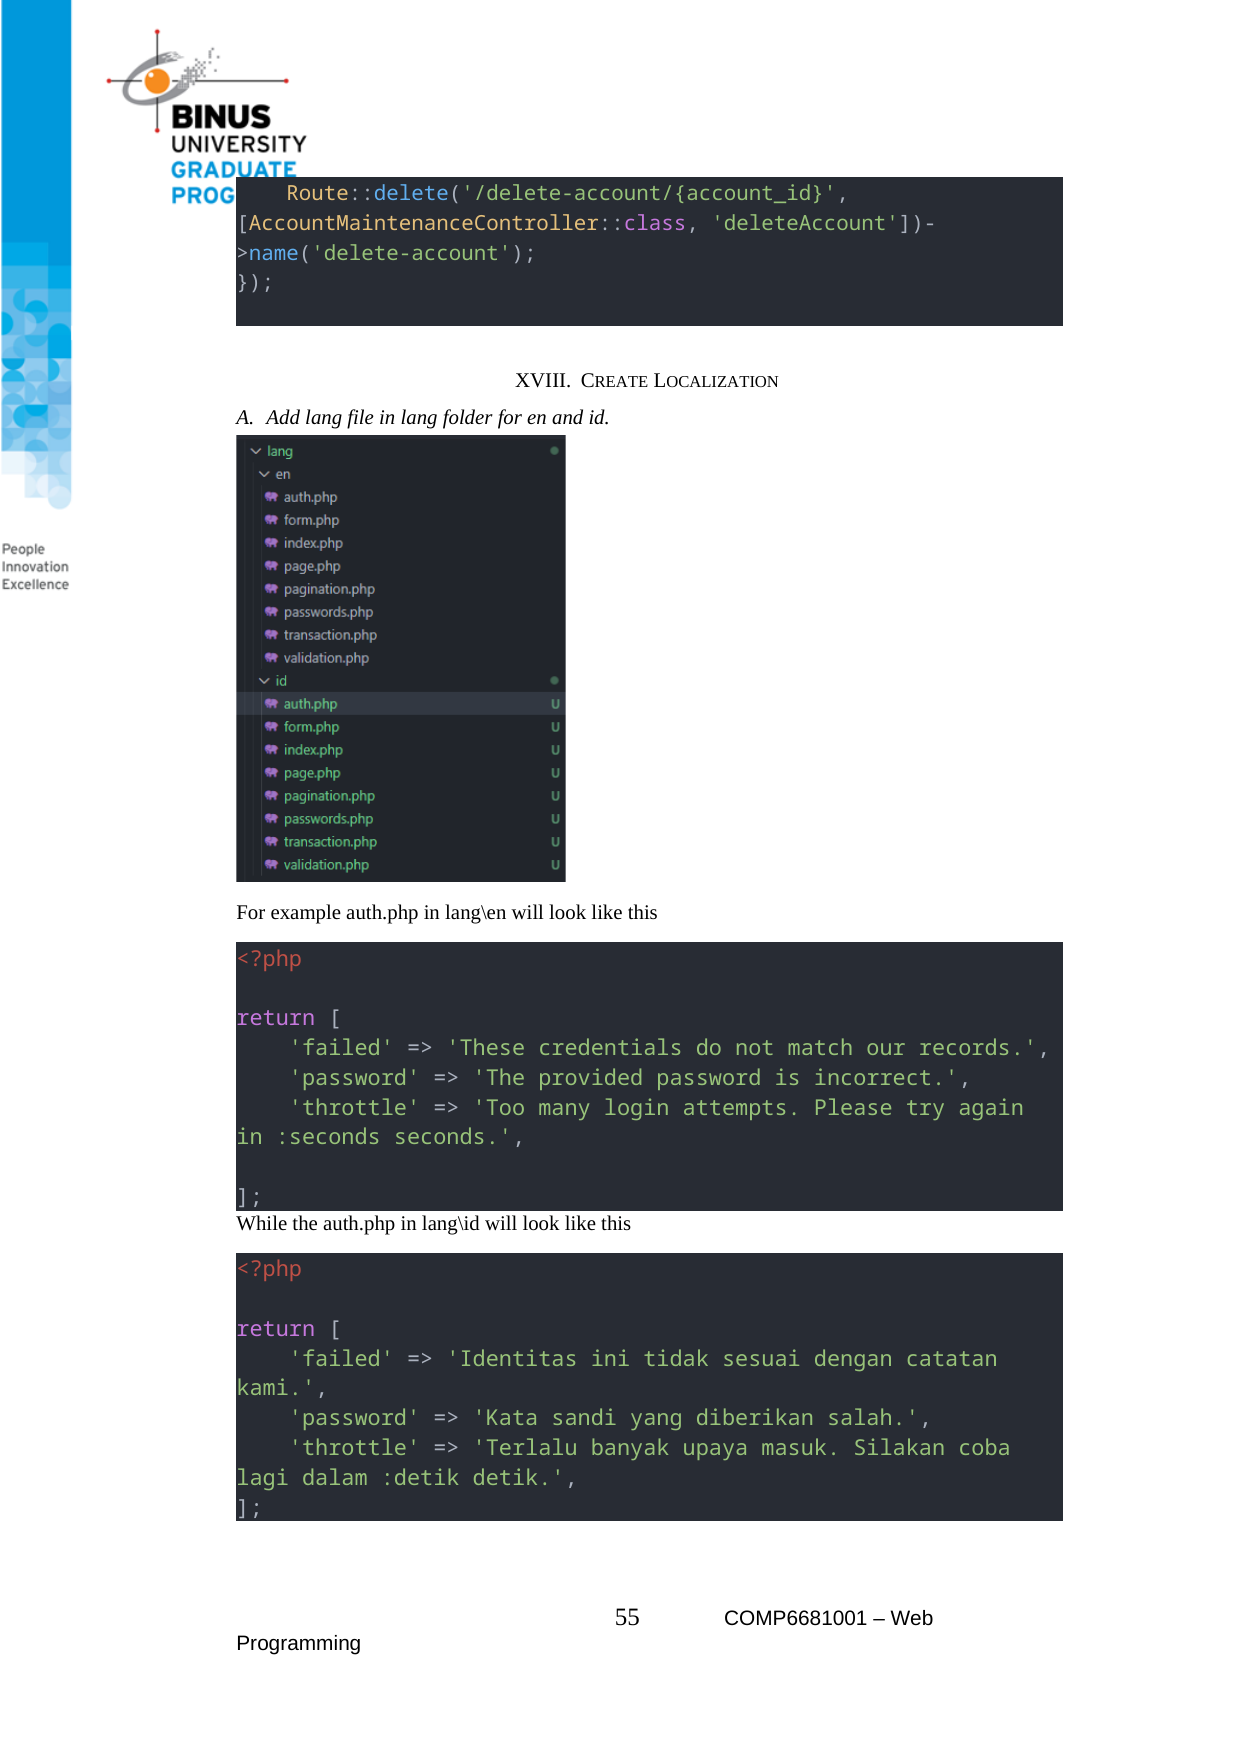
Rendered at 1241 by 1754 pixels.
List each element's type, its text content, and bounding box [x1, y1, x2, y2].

text 'failed' => 'These credentials do not match our records.', [236, 1032, 1063, 1062]
text 'throttle' => 'Too many login attempts. Please try again in :seconds seconds.', [236, 1091, 1063, 1151]
text ]; [236, 1492, 1063, 1521]
text For example auth.php in lang\en will look like this [236, 900, 1063, 924]
text <?php [236, 942, 1063, 972]
text 'password' => 'The provided password is incorrect.', [236, 1062, 1063, 1091]
text <?php [236, 1253, 1063, 1283]
text ]; [236, 1181, 1063, 1211]
subtitle Create Localization [236, 368, 1063, 392]
text 'failed' => 'Identitas ini tidak sesuai dengan catatan kami.', [236, 1343, 1063, 1402]
text 'throttle' => 'Terlalu banyak upaya masuk. Silakan coba lagi dalam :detik detik.', [236, 1432, 1063, 1492]
text While the auth.php in lang\id will look like this [236, 1211, 1063, 1235]
text return [ [236, 1313, 1063, 1343]
picture [0, 0, 566, 882]
subtitle Add lang file in lang folder for en and id. [236, 405, 1063, 429]
text Route::delete('/delete-account/{account_id}', [AccountMaintenanceController::class, 'deleteAccount'])->name('delete-account'); [236, 177, 1063, 266]
text return [ [236, 1002, 1063, 1032]
text 'password' => 'Kata sandi yang diberikan salah.', [236, 1402, 1063, 1432]
text }); [236, 266, 1063, 296]
